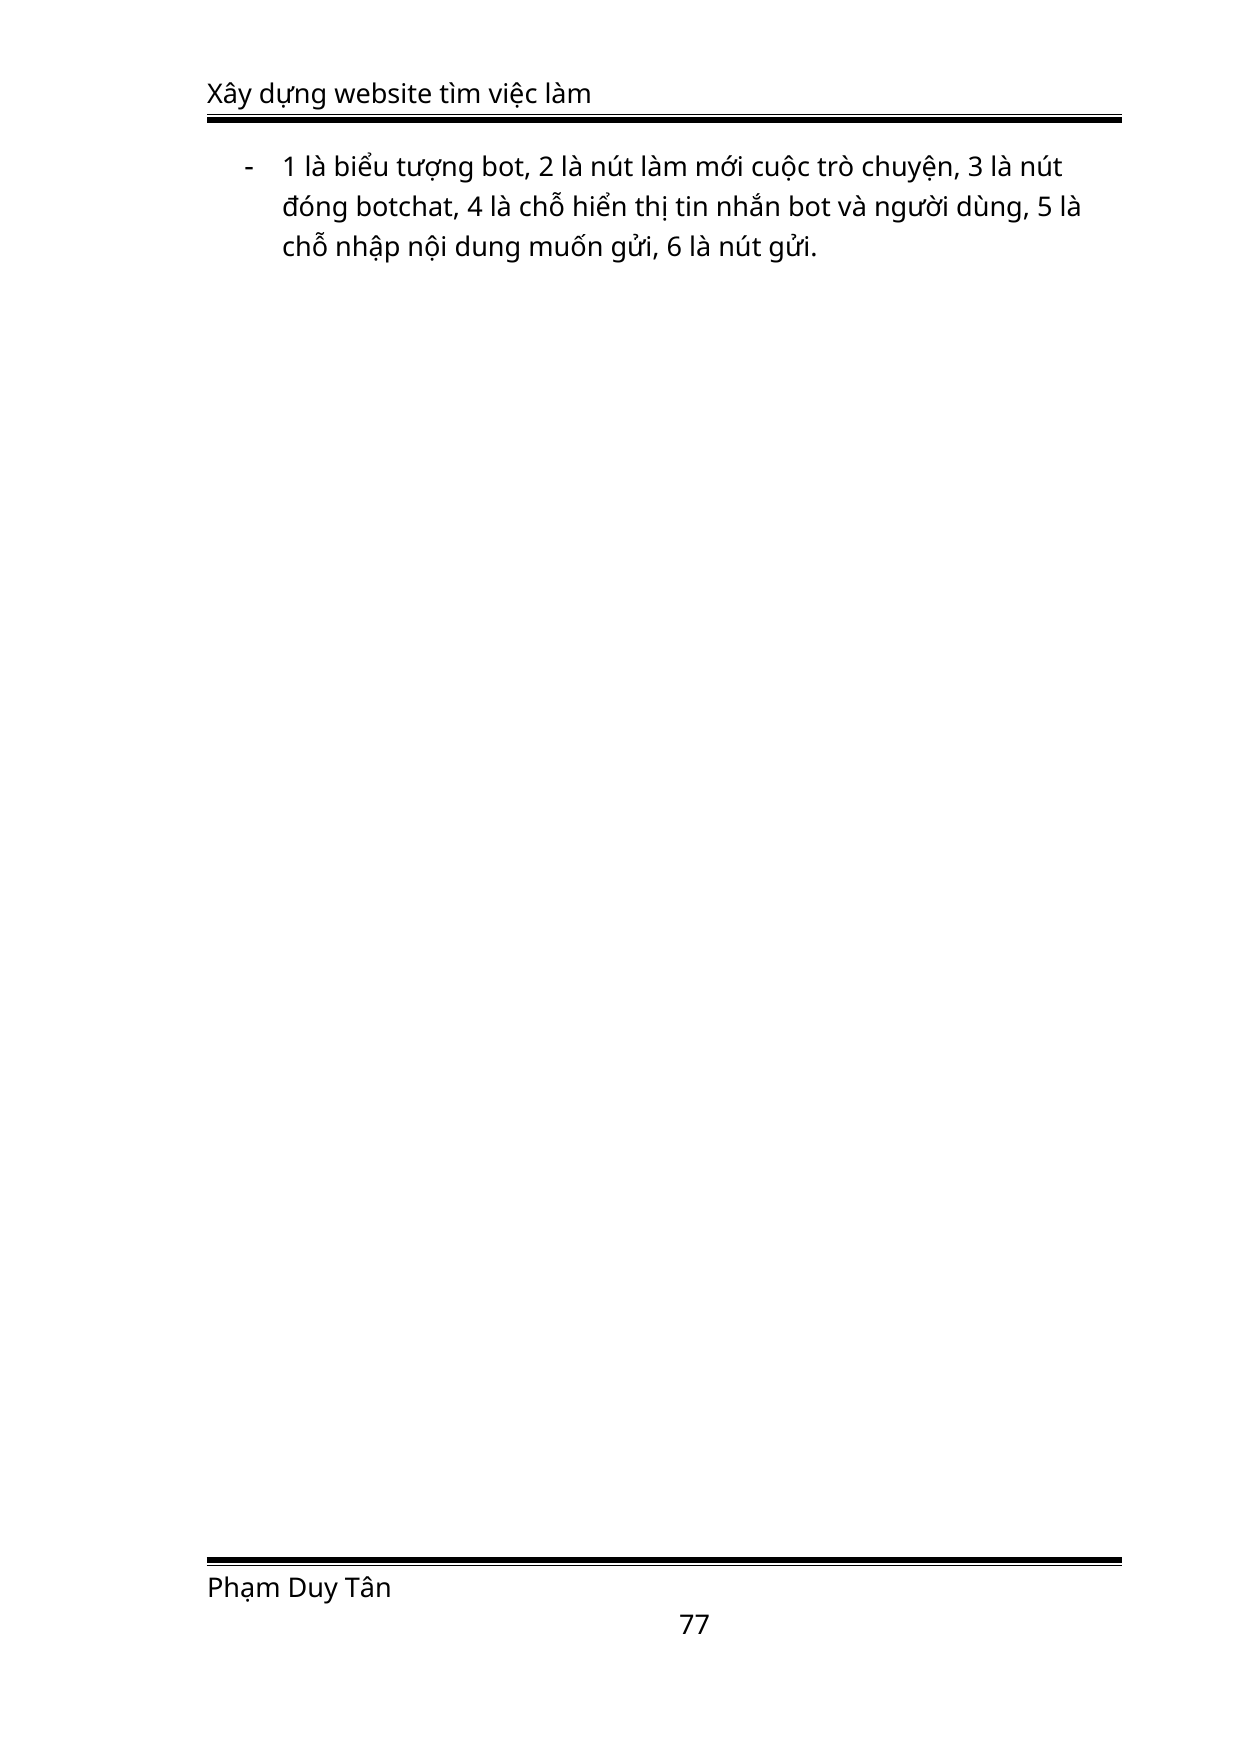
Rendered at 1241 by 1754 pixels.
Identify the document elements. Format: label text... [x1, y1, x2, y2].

list 1 là biểu tượng bot, 2 là nút làm mới cuộc trò chuyện, 3 là nút đóng botchat, 4 là chỗ hiển thị tin nhắn bot và người dùng, 5 là chỗ nhập nội dung muốn gửi, 6 là nút gửi. [244, 148, 1122, 264]
